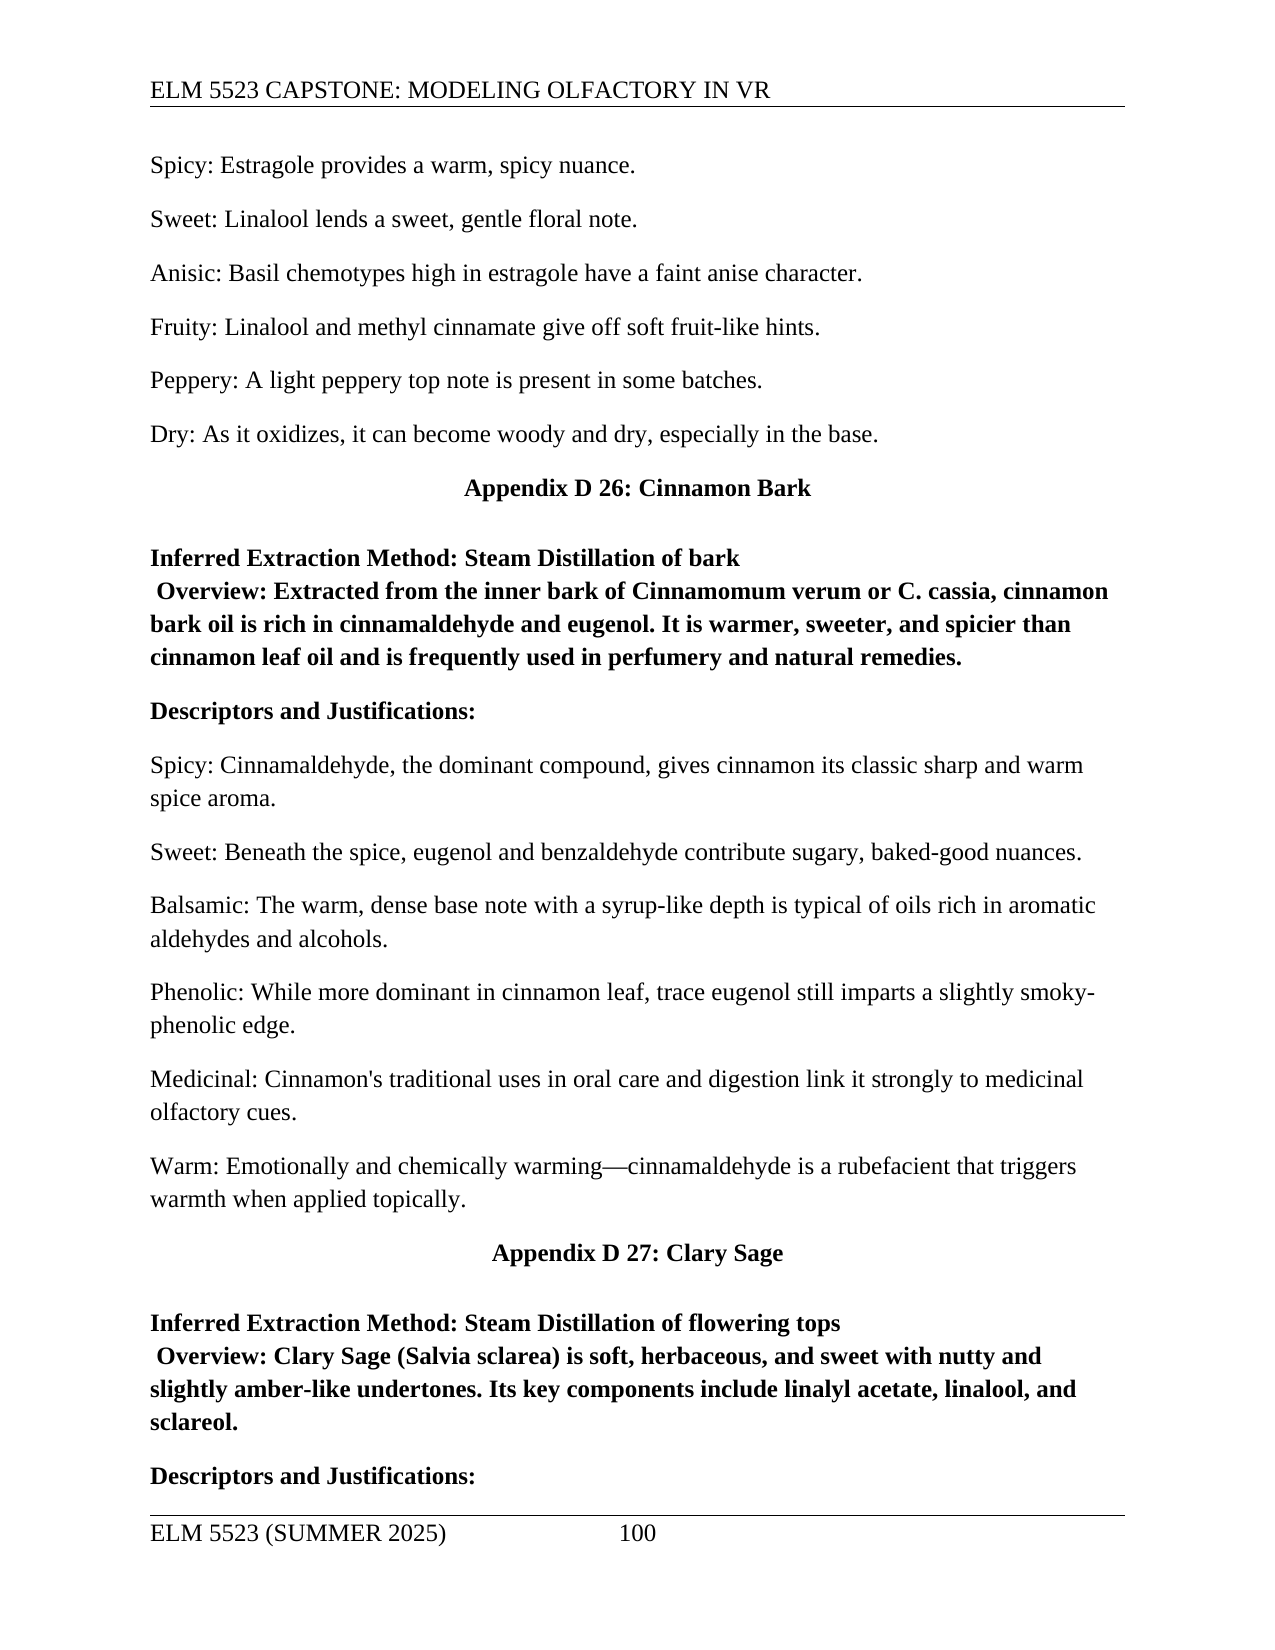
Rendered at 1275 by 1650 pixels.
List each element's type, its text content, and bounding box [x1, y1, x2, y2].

text Warm: Emotionally and chemically warming—cinnamaldehyde is a rubefacient that triggers warmth when applied topically. [150, 1151, 1125, 1213]
text Sweet: Linalool lends a sweet, gentle floral note. [150, 204, 1125, 233]
text Balsamic: The warm, dense base note with a syrup-like depth is typical of oils rich in aromatic aldehydes and alcohols. [150, 891, 1125, 952]
text Phenolic: While more dominant in cinnamon leaf, trace eugenol still imparts a slightly smoky-phenolic edge. [150, 977, 1125, 1039]
text Fruity: Linalool and methyl cinnamate give off soft fruit-like hints. [150, 312, 1125, 340]
text Appendix D 26: Cinnamon Bark [150, 473, 1125, 502]
text Inferred Extraction Method: Steam Distillation of flowering tops Overview: Clary Sage (Salvia sclarea) is soft, herbaceous, and sweet with nutty and slightly amber-like undertones. Its key components include linalyl acetate, linalool, and sclareol. [150, 1308, 1125, 1436]
text Peppery: A light peppery top note is present in some batches. [150, 365, 1125, 394]
text Inferred Extraction Method: Steam Distillation of bark Overview: Extracted from the inner bark of Cinnamomum verum or C. cassia, cinnamon bark oil is rich in cinnamaldehyde and eugenol. It is warmer, sweeter, and spicier than cinnamon leaf oil and is frequently used in perfumery and natural remedies. [150, 543, 1125, 671]
text Dry: As it oxidizes, it can become woody and dry, especially in the base. [150, 419, 1125, 448]
text Sweet: Beneath the spice, eugenol and benzaldehyde contribute sugary, baked-good nuances. [150, 837, 1125, 866]
text Spicy: Estragole provides a warm, spicy nuance. [150, 150, 1125, 179]
text Medicinal: Cinnamon's traditional uses in oral care and digestion link it strongly to medicinal olfactory cues. [150, 1064, 1125, 1126]
text Descriptors and Justifications: [150, 696, 1125, 725]
text Spicy: Cinnamaldehyde, the dominant compound, gives cinnamon its classic sharp and warm spice aroma. [150, 750, 1125, 812]
text Appendix D 27: Clary Sage [150, 1238, 1125, 1267]
text Descriptors and Justifications: [150, 1461, 1125, 1490]
text Anisic: Basil chemotypes high in estragole have a faint anise character. [150, 258, 1125, 286]
